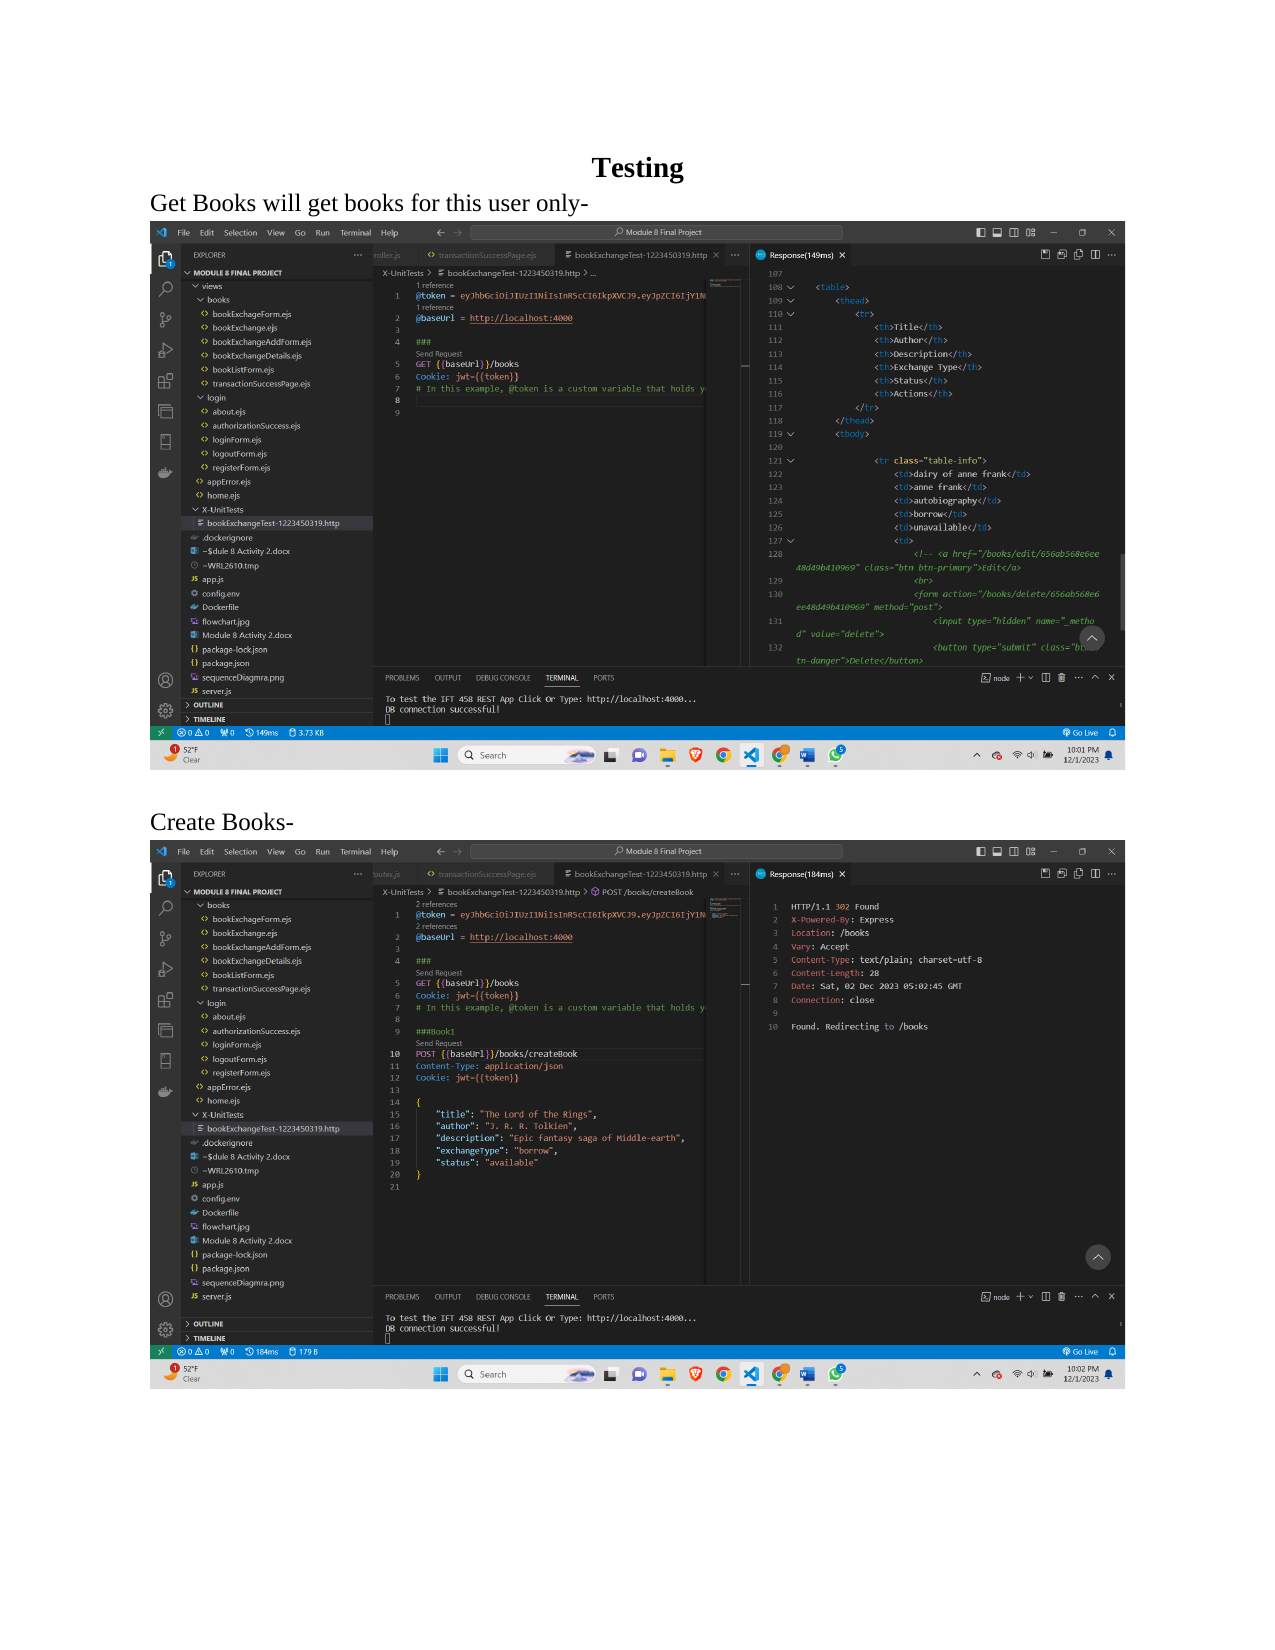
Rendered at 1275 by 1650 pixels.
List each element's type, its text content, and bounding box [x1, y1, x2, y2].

subtitle Testing [150, 150, 1125, 183]
text Get Books will get books for this user only- [150, 188, 1125, 217]
picture [150, 840, 1125, 1389]
picture [150, 221, 1125, 770]
text Create Books- [150, 807, 1125, 836]
